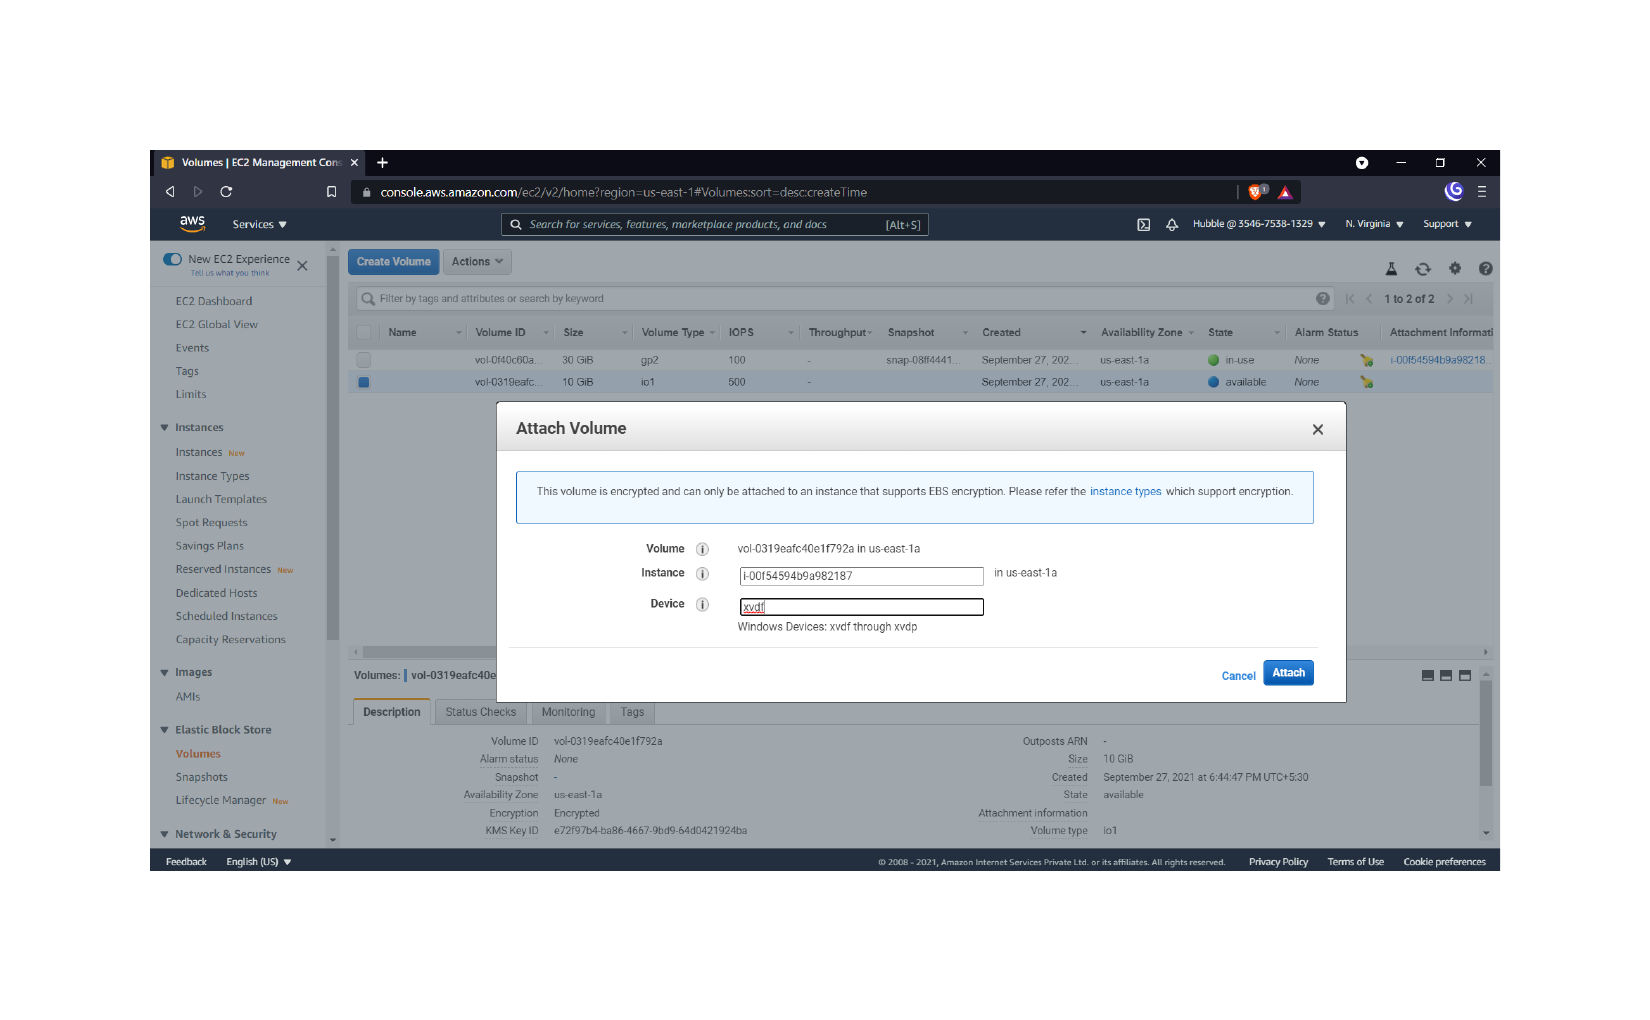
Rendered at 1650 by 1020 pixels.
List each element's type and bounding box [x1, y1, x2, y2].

picture [150, 150, 1500, 871]
